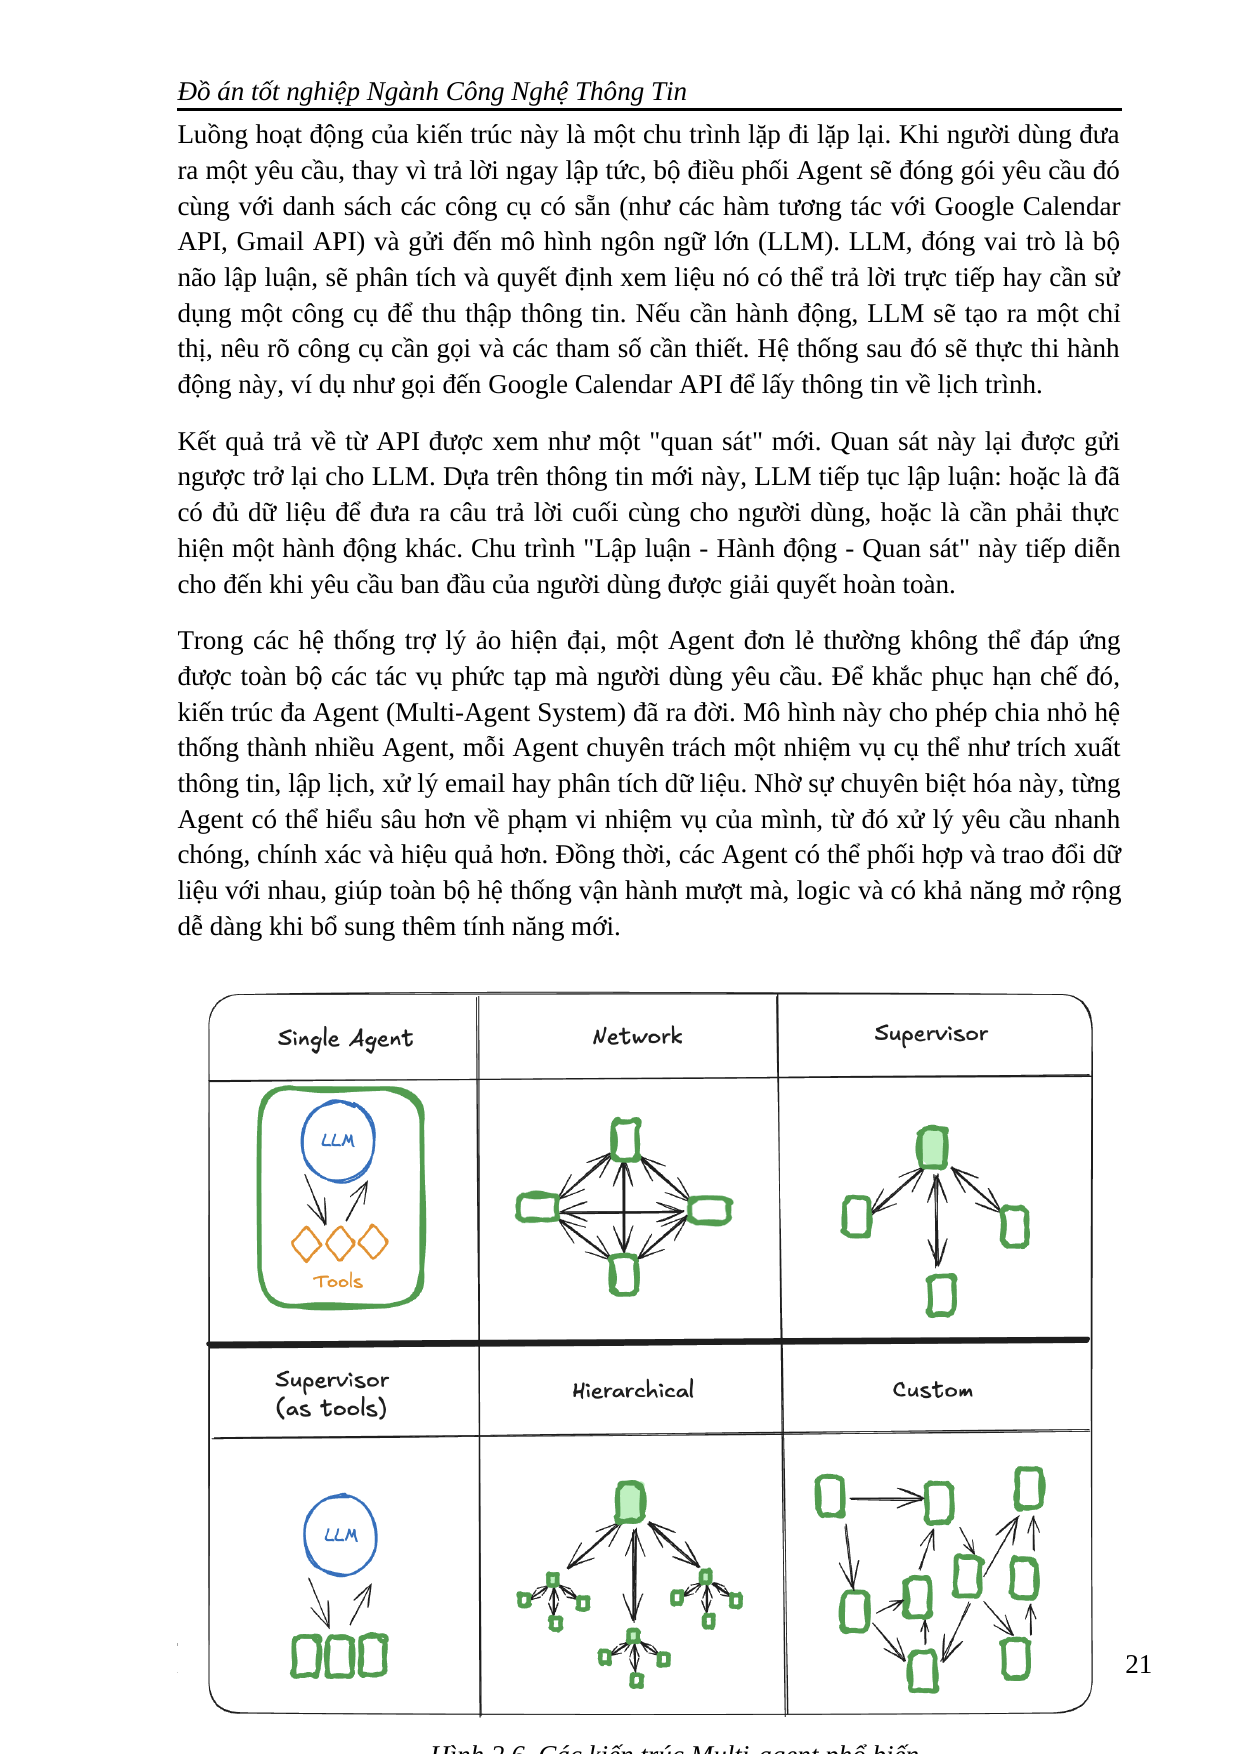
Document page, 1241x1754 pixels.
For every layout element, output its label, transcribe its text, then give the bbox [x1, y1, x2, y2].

text Trong các hệ thống trợ lý ảo hiện đại, một Agent đơn lẻ thường không thể đáp ứng được toàn bộ các tác vụ phức tạp mà người dùng yêu cầu. Để khắc phục hạn chế đó, kiến trúc đa Agent (Multi-Agent System) đã ra đời. Mô hình này cho phép chia nhỏ hệ thống thành nhiều Agent, mỗi Agent chuyên trách một nhiệm vụ cụ thể như trích xuất thông tin, lập lịch, xử lý email hay phân tích dữ liệu. Nhờ sự chuyên biệt hóa này, từng Agent có thể hiểu sâu hơn về phạm vi nhiệm vụ của mình, từ đó xử lý yêu cầu nhanh chóng, chính xác và hiệu quả hơn. Đồng thời, các Agent có thể phối hợp và trao đổi dữ liệu với nhau, giúp toàn bộ hệ thống vận hành mượt mà, logic và có khả năng mở rộng dễ dàng khi bổ sung thêm tính năng mới. [177, 624, 1122, 941]
text Kết quả trả về từ API được xem như một "quan sát" mới. Quan sát này lại được gửi ngược trở lại cho LLM. Dựa trên thông tin mới này, LLM tiếp tục lập luận: hoặc là đã có đủ dữ liệu để đưa ra câu trả lời cuối cùng cho người dùng, hoặc là cần phải thực hiện một hành động khác. Chu trình "Lập luận - Hành động - Quan sát" này tiếp diễn cho đến khi yêu cầu ban đầu của người dùng được giải quyết hoàn toàn. [177, 425, 1122, 599]
text Luồng hoạt động của kiến trúc này là một chu trình lặp đi lặp lại. Khi người dùng đưa ra một yêu cầu, thay vì trả lời ngay lập tức, bộ điều phối Agent sẽ đóng gói yêu cầu đó cùng với danh sách các công cụ có sẵn (như các hàm tương tác với Google Calendar API, Gmail API) và gửi đến mô hình ngôn ngữ lớn (LLM). LLM, đóng vai trò là bộ não lập luận, sẽ phân tích và quyết định xem liệu nó có thể trả lời trực tiếp hay cần sử dụng một công cụ để thu thập thông tin. Nếu cần hành động, LLM sẽ tạo ra một chỉ thị, nêu rõ công cụ cần gọi và các tham số cần thiết. Hệ thống sau đó sẽ thực thi hành động này, ví dụ như gọi đến Google Calendar API để lấy thông tin về lịch trình. [177, 118, 1122, 399]
picture [177, 968, 1123, 1746]
